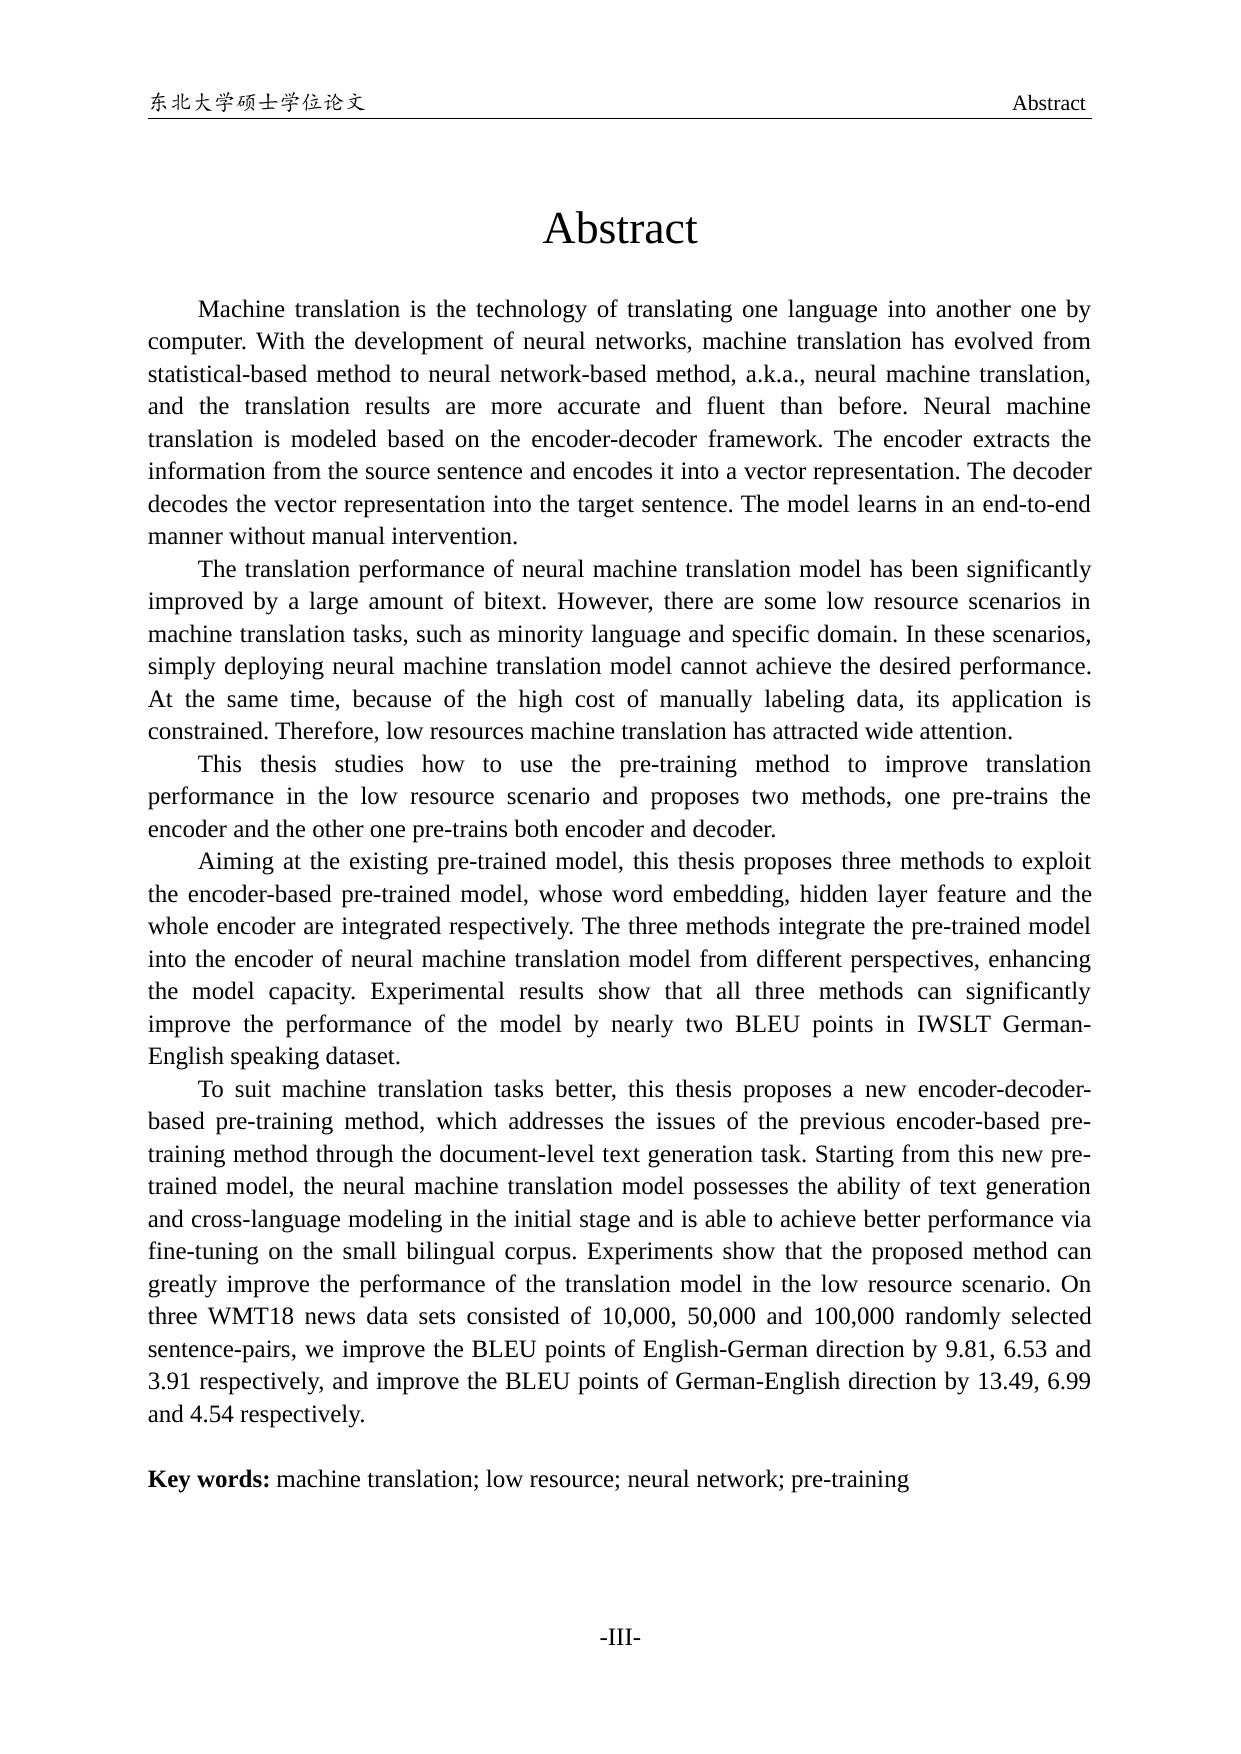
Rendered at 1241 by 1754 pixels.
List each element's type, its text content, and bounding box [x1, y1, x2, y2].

text Aiming at the existing pre-trained model, this thesis proposes three methods to exploit the encoder-based pre-trained model, whose word embedding, hidden layer feature and the whole encoder are integrated respectively. The three methods integrate the pre-trained model into the encoder of neural machine translation model from different perspectives, enhancing the model capacity. Experimental results show that all three methods can significantly improve the performance of the model by nearly two BLEU points in IWSLT German-English speaking dataset. [148, 844, 1092, 1072]
text Key words: machine translation; low resource; neural network; pre-training [148, 1462, 1092, 1494]
text The translation performance of neural machine translation model has been significantly improved by a large amount of bitext. However, there are some low resource scenarios in machine translation tasks, such as minority language and specific domain. In these scenarios, simply deploying neural machine translation model cannot achieve the desired performance. At the same time, because of the high cost of manually labeling data, its application is constrained. Therefore, low resources machine translation has attracted wide attention. [148, 552, 1092, 747]
text Machine translation is the technology of translating one language into another one by computer. With the development of neural networks, machine translation has evolved from statistical-based method to neural network-based method, a.k.a., neural machine translation, and the translation results are more accurate and fluent than before. Neural machine translation is modeled based on the encoder-decoder framework. The encoder extracts the information from the source sentence and encodes it into a vector representation. The decoder decodes the vector representation into the target sentence. The model learns in an end-to-end manner without manual intervention. [148, 292, 1092, 552]
text Abstract [148, 194, 1092, 259]
text To suit machine translation tasks better, this thesis proposes a new encoder-decoder-based pre-training method, which addresses the issues of the previous encoder-based pre-training method through the document-level text generation task. Starting from this new pre-trained model, the neural machine translation model possesses the ability of text generation and cross-language modeling in the initial stage and is able to achieve better performance via fine-tuning on the small bilingual corpus. Experiments show that the proposed method can greatly improve the performance of the translation model in the low resource scenario. On three WMT18 news data sets consisted of 10,000, 50,000 and 100,000 randomly selected sentence-pairs, we improve the BLEU points of English-German direction by 9.81, 6.53 and 3.91 respectively, and improve the BLEU points of German-English direction by 13.49, 6.99 and 4.54 respectively. [148, 1072, 1092, 1429]
text This thesis studies how to use the pre-training method to improve translation performance in the low resource scenario and proposes two methods, one pre-trains the encoder and the other one pre-trains both encoder and decoder. [148, 747, 1092, 844]
